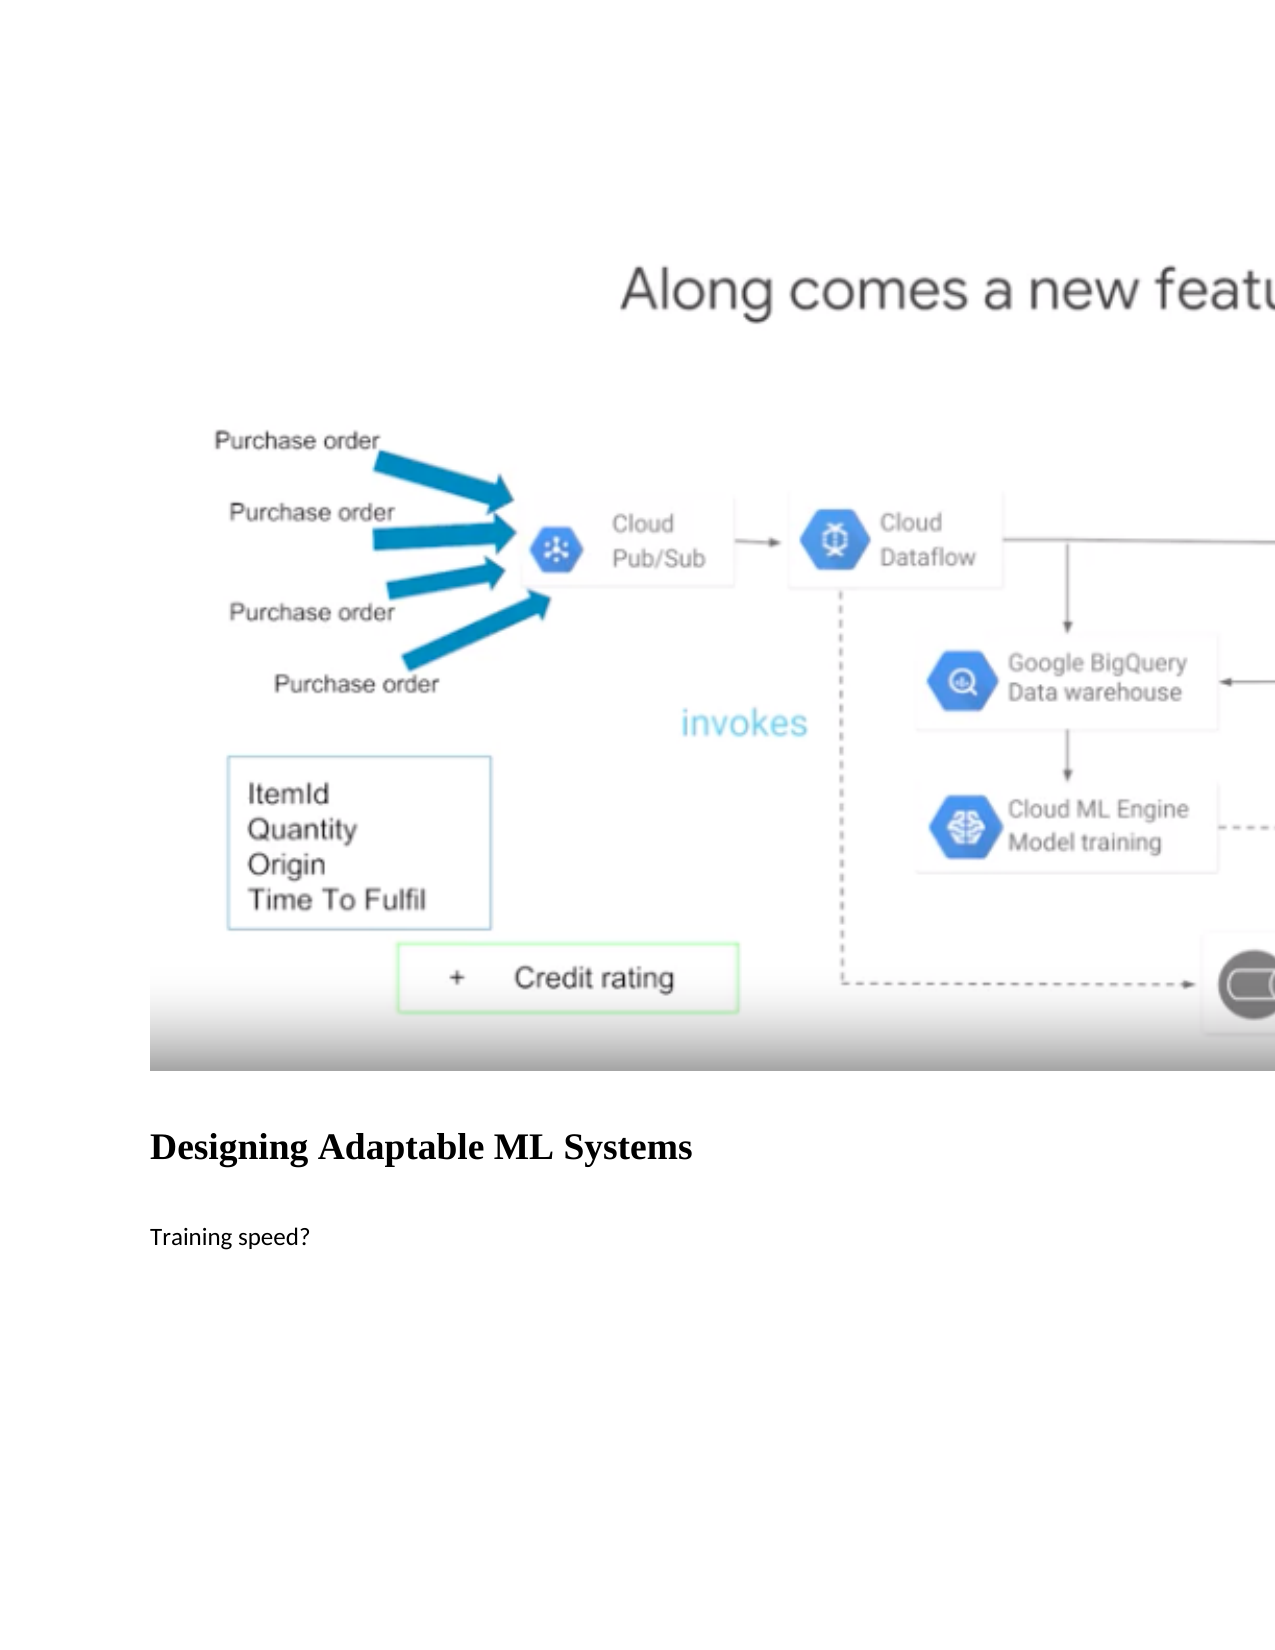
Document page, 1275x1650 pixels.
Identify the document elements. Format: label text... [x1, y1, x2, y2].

text Training speed? [150, 1221, 1125, 1251]
subtitle Designing Adaptable ML Systems [150, 1124, 1125, 1167]
picture [150, 150, 1275, 1071]
